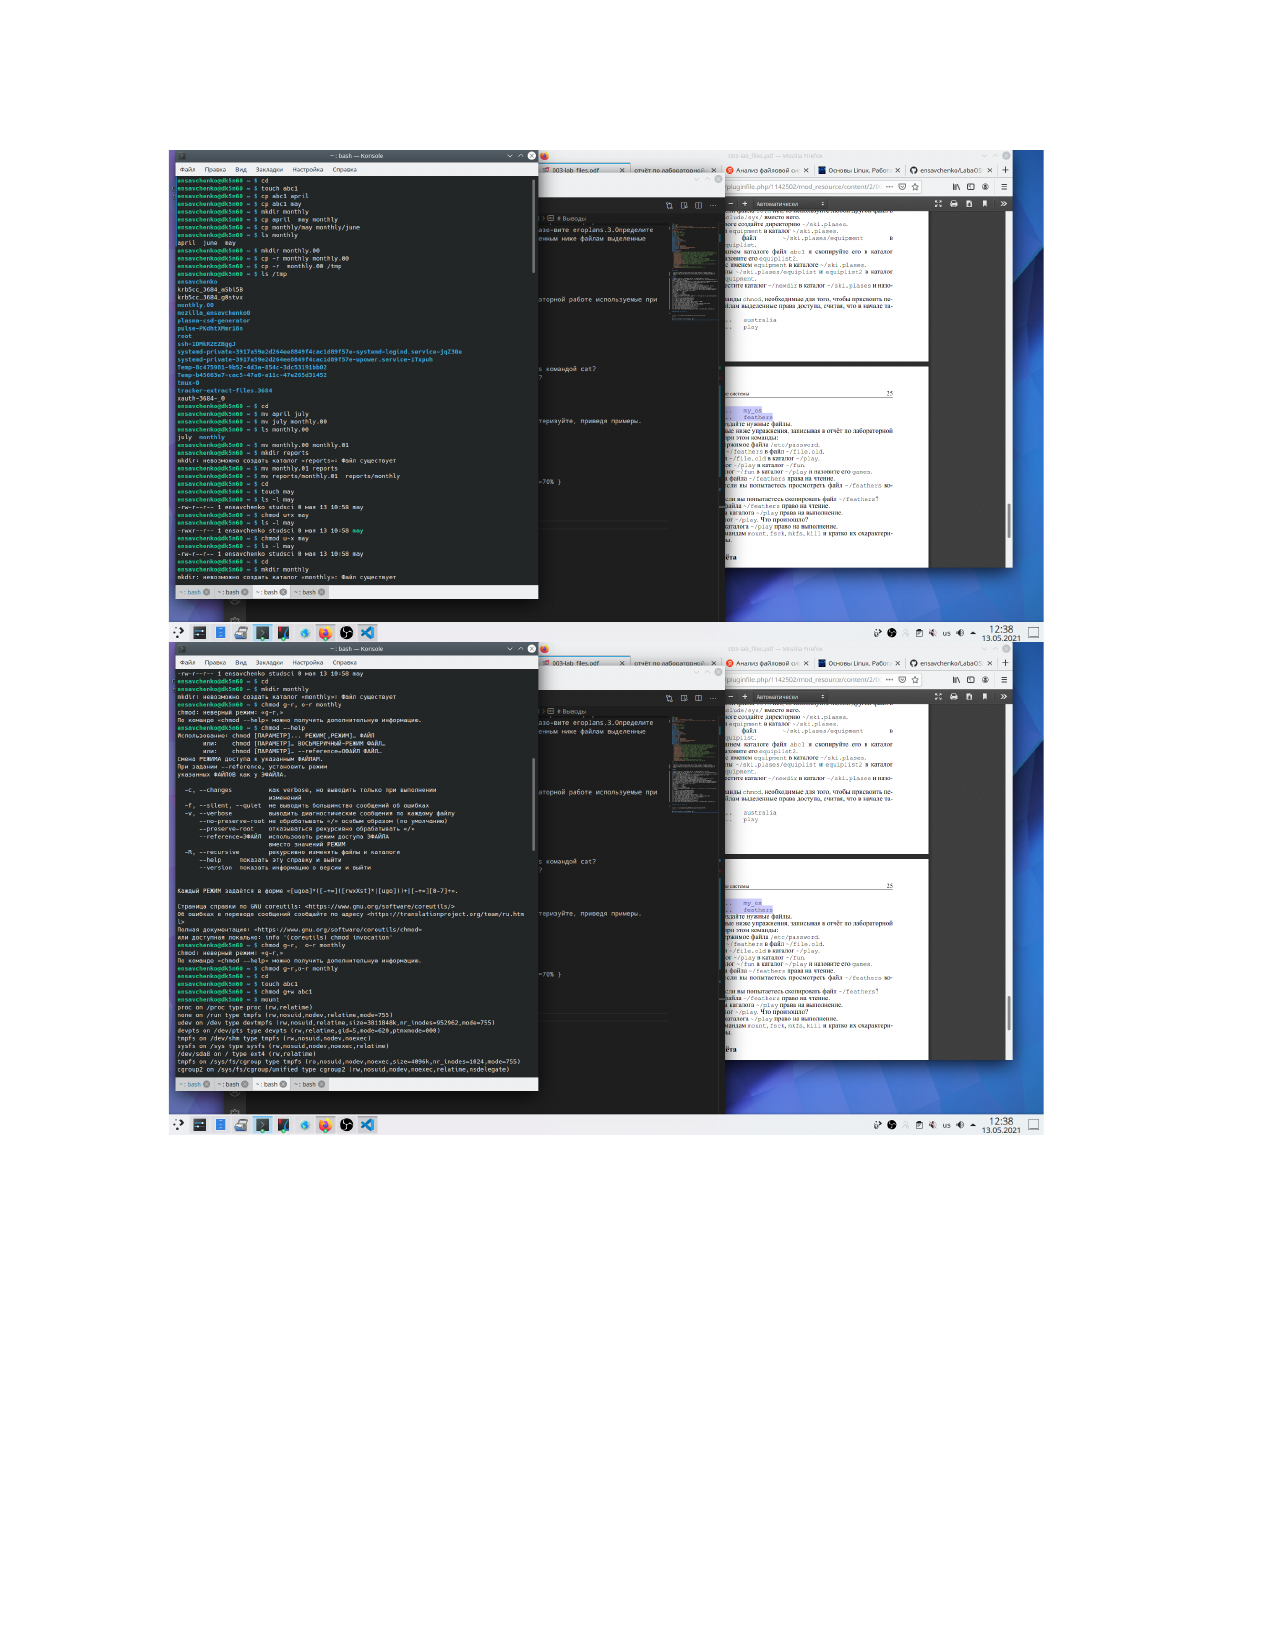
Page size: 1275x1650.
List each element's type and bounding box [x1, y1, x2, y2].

picture [168, 150, 1044, 1135]
